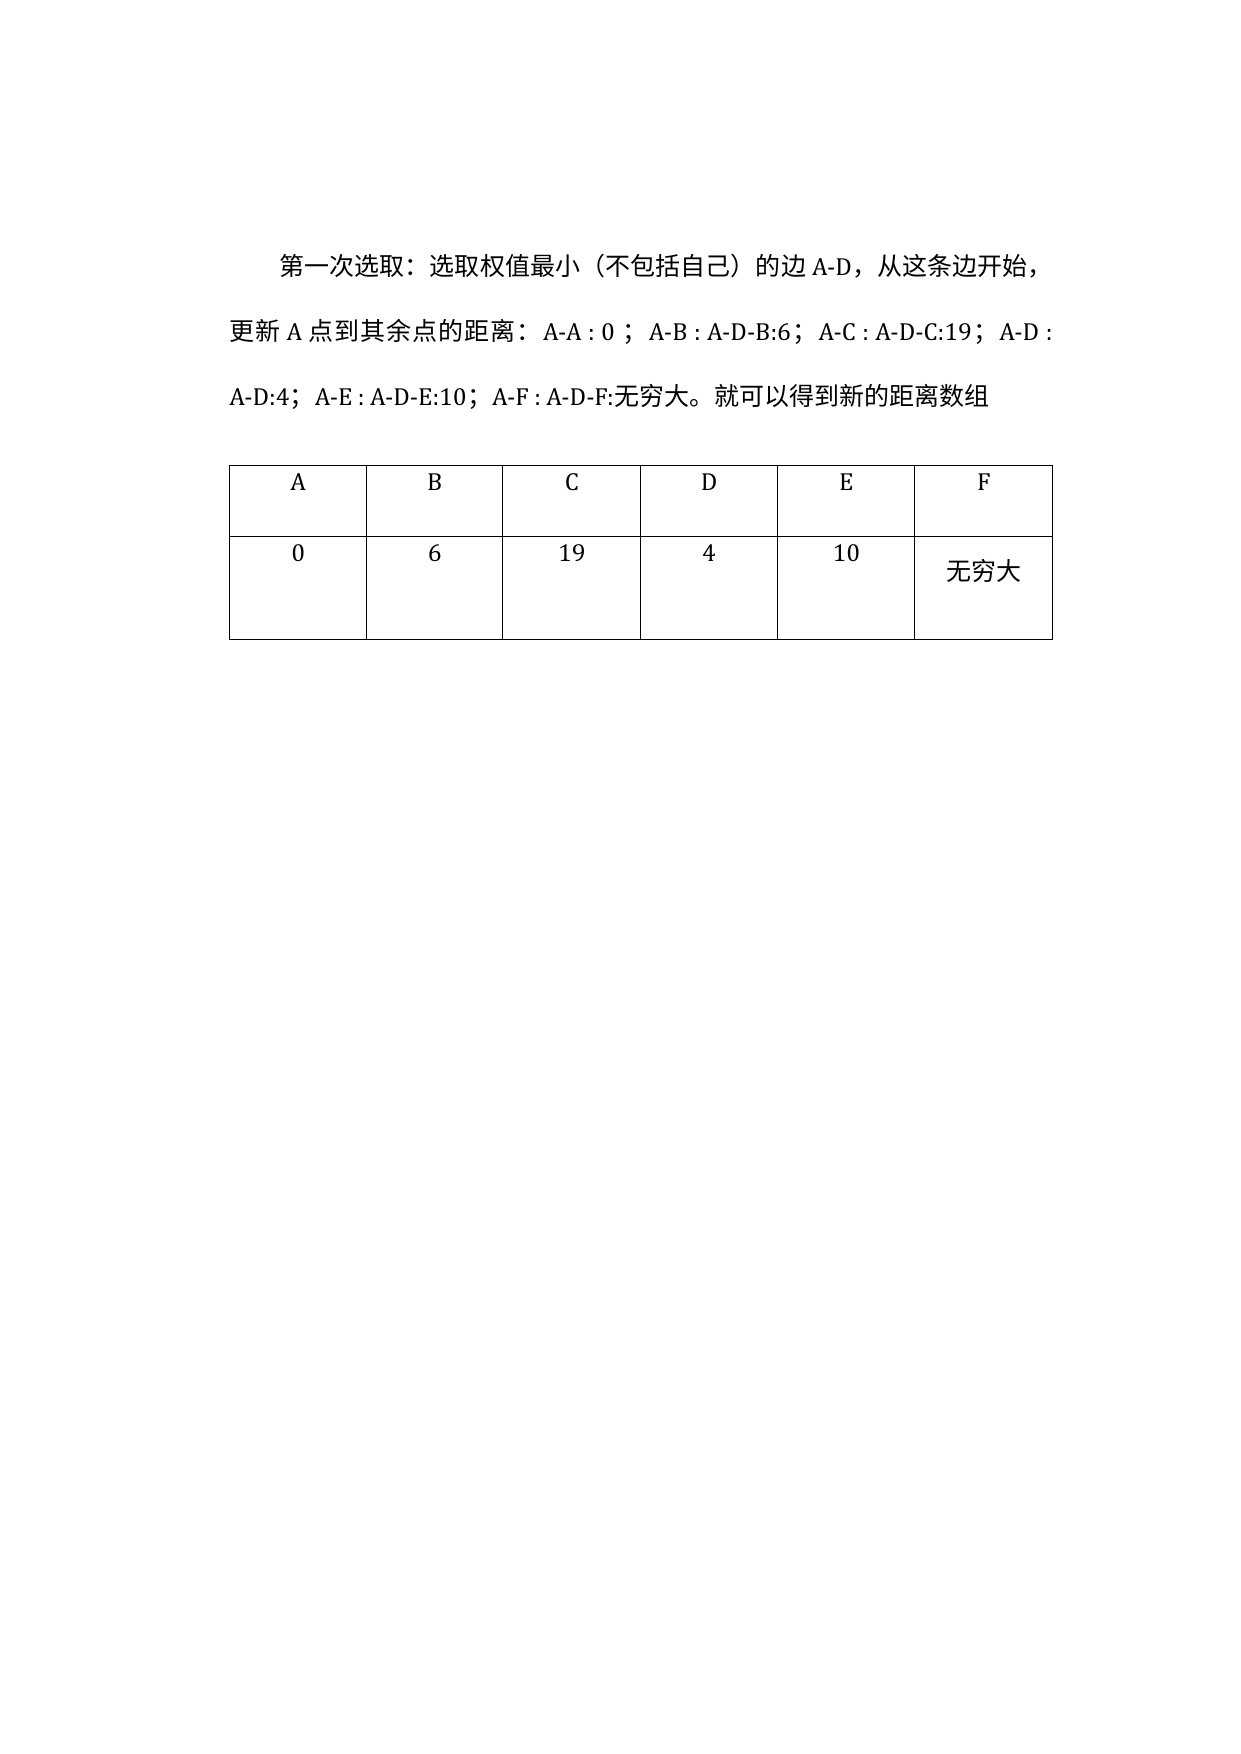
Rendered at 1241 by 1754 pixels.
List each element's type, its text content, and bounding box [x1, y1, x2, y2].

table_cell 10 [778, 537, 914, 639]
table_cell 0 [230, 537, 366, 639]
table_header D [641, 466, 777, 536]
table_cell 6 [367, 537, 502, 639]
table_header B [367, 466, 502, 536]
table_header C [503, 466, 640, 536]
table_header F [915, 466, 1052, 536]
table_header E [778, 466, 914, 536]
table_cell 4 [641, 537, 777, 639]
list 第一次选取：选取权值最小（不包括自己）的边A-D，从这条边开始，更新A点到其余点的距离：A-A : 0 ；A-B : A-D-B:6；A-C : A-D-C:19；A-D : A-D:4；A-E : A-D-E:10；A-F : A-D-F:无穷大。就可以得到新的距离数组 [229, 232, 1053, 427]
table_header A [230, 466, 366, 536]
table_cell 19 [503, 537, 640, 639]
table_cell 无穷大 [915, 537, 1052, 639]
